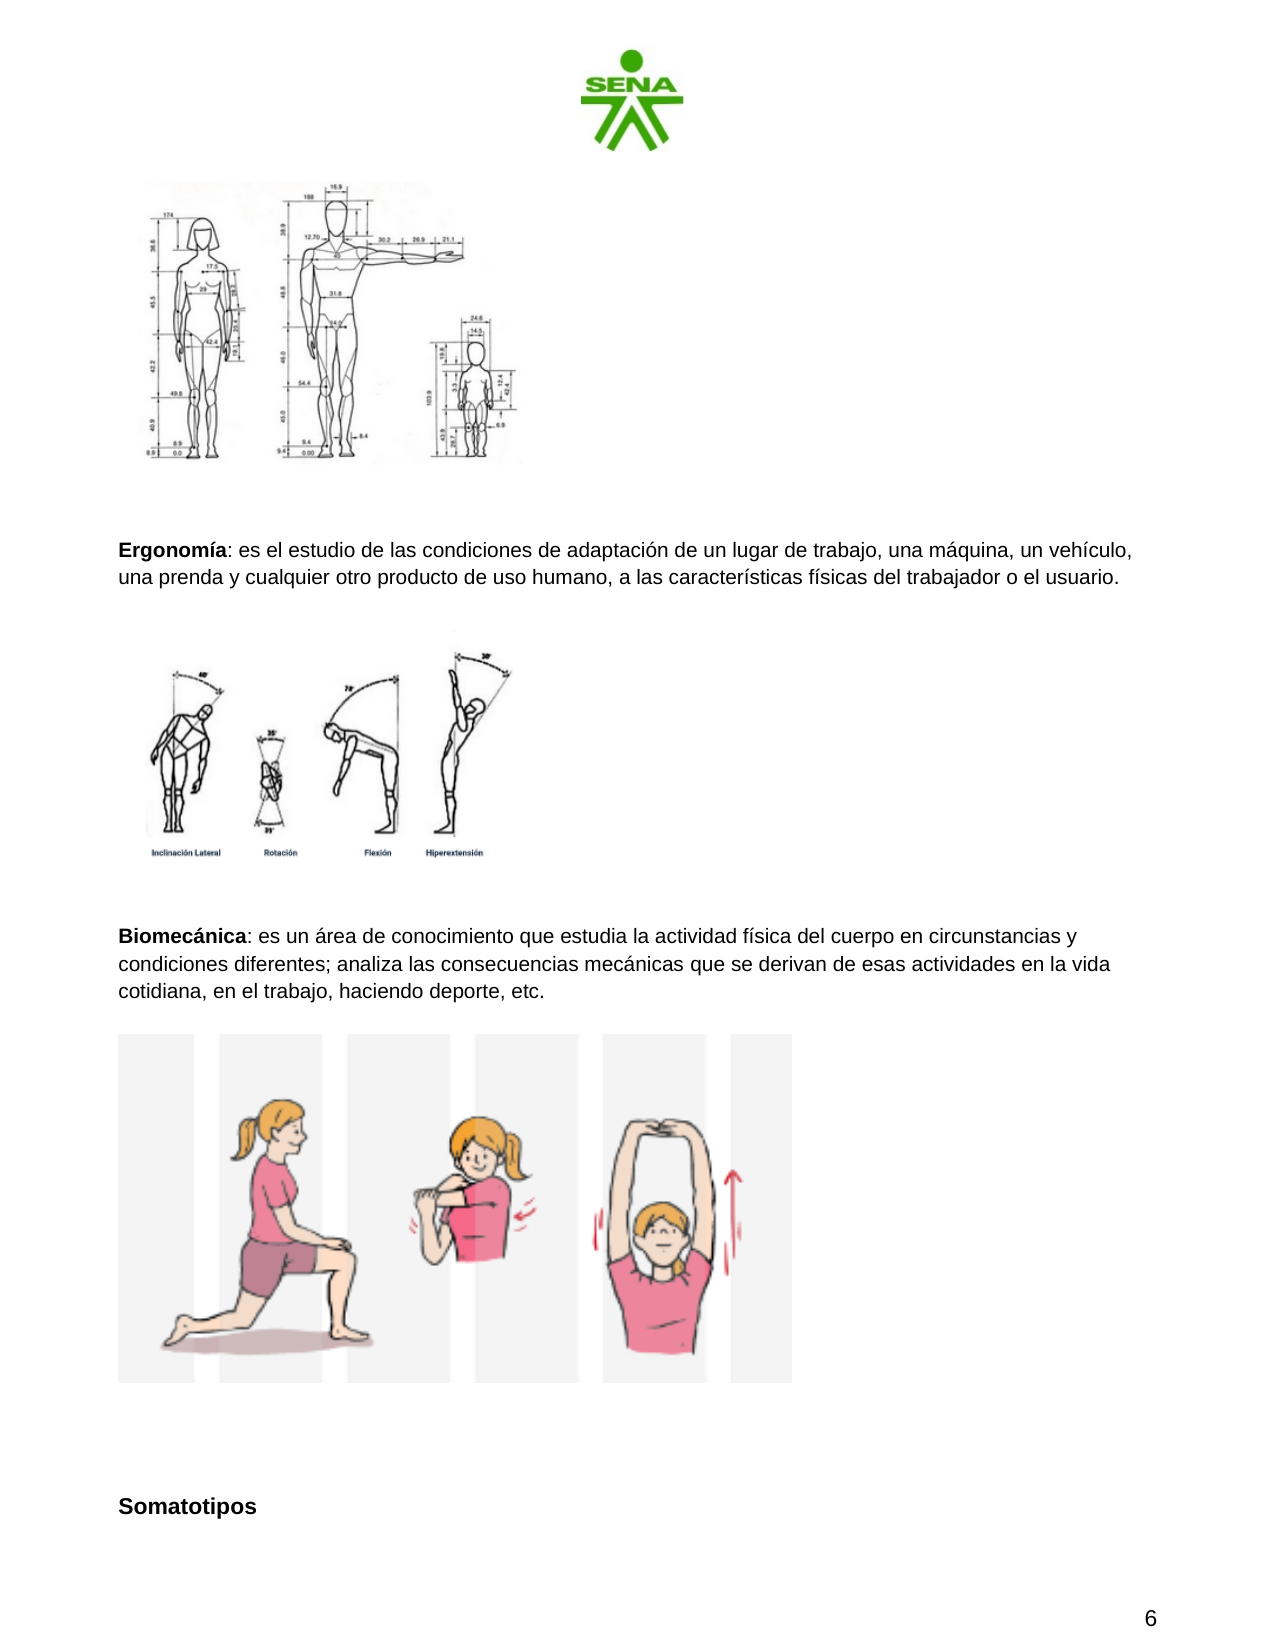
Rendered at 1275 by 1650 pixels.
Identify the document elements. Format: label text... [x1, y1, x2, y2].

picture [118, 620, 517, 870]
text Biomecánica: es un área de conocimiento que estudia la actividad física del cuerpo en circunstancias y condiciones diferentes; analiza las consecuencias mecánicas que se derivan de esas actividades en la vida cotidiana, en el trabajo, haciendo deporte, etc. [118, 924, 1157, 1003]
picture [118, 177, 555, 483]
picture [118, 1034, 793, 1383]
text Ergonomía: es el estudio de las condiciones de adaptación de un lugar de trabajo, una máquina, un vehículo, una prenda y cualquier otro producto de uso humano, a las características físicas del trabajador o el usuario. [118, 537, 1157, 589]
text Somatotipos [118, 1493, 1157, 1519]
picture [580, 43, 683, 150]
